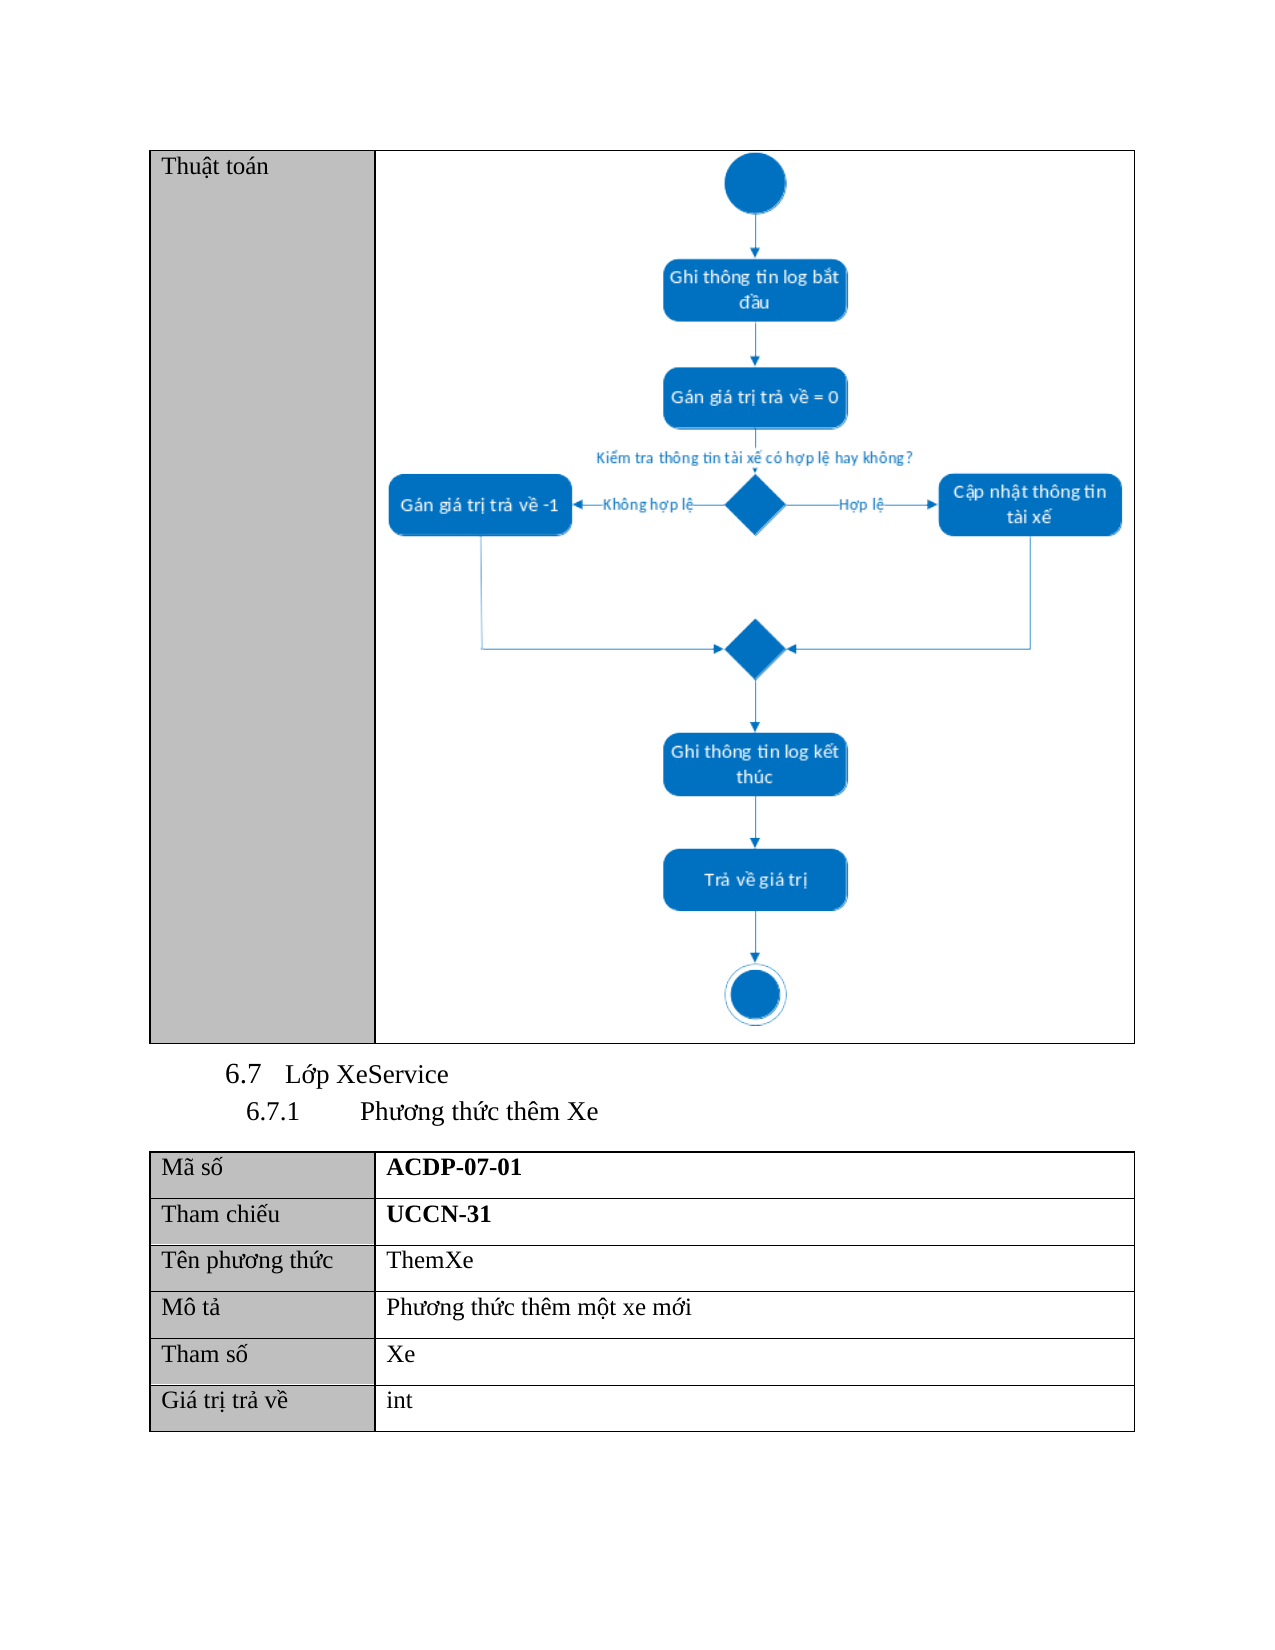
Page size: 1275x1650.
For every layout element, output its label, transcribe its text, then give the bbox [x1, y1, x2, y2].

table_header ACDP-07-01 [376, 1153, 1134, 1198]
table_cell Mô tả [151, 1292, 374, 1338]
list Phương thức thêm Xe [300, 1095, 1125, 1126]
text Lớp XeService [225, 1056, 1125, 1090]
table_cell int [376, 1386, 1134, 1431]
table_cell Tham số [151, 1339, 374, 1384]
table_cell Xe [376, 1339, 1134, 1384]
table_cell Tham chiếu [151, 1199, 374, 1244]
table_cell Phương thức thêm một xe mới [376, 1292, 1134, 1338]
table_cell Tên phương thức [151, 1246, 374, 1291]
table_header Mã số [151, 1153, 374, 1198]
table_cell Thuật toán [151, 151, 374, 1043]
table_cell UCCN-31 [376, 1199, 1134, 1244]
table_cell Giá trị trả về [151, 1386, 374, 1431]
table_cell ThemXe [376, 1246, 1134, 1291]
table_cell [376, 151, 1134, 1043]
